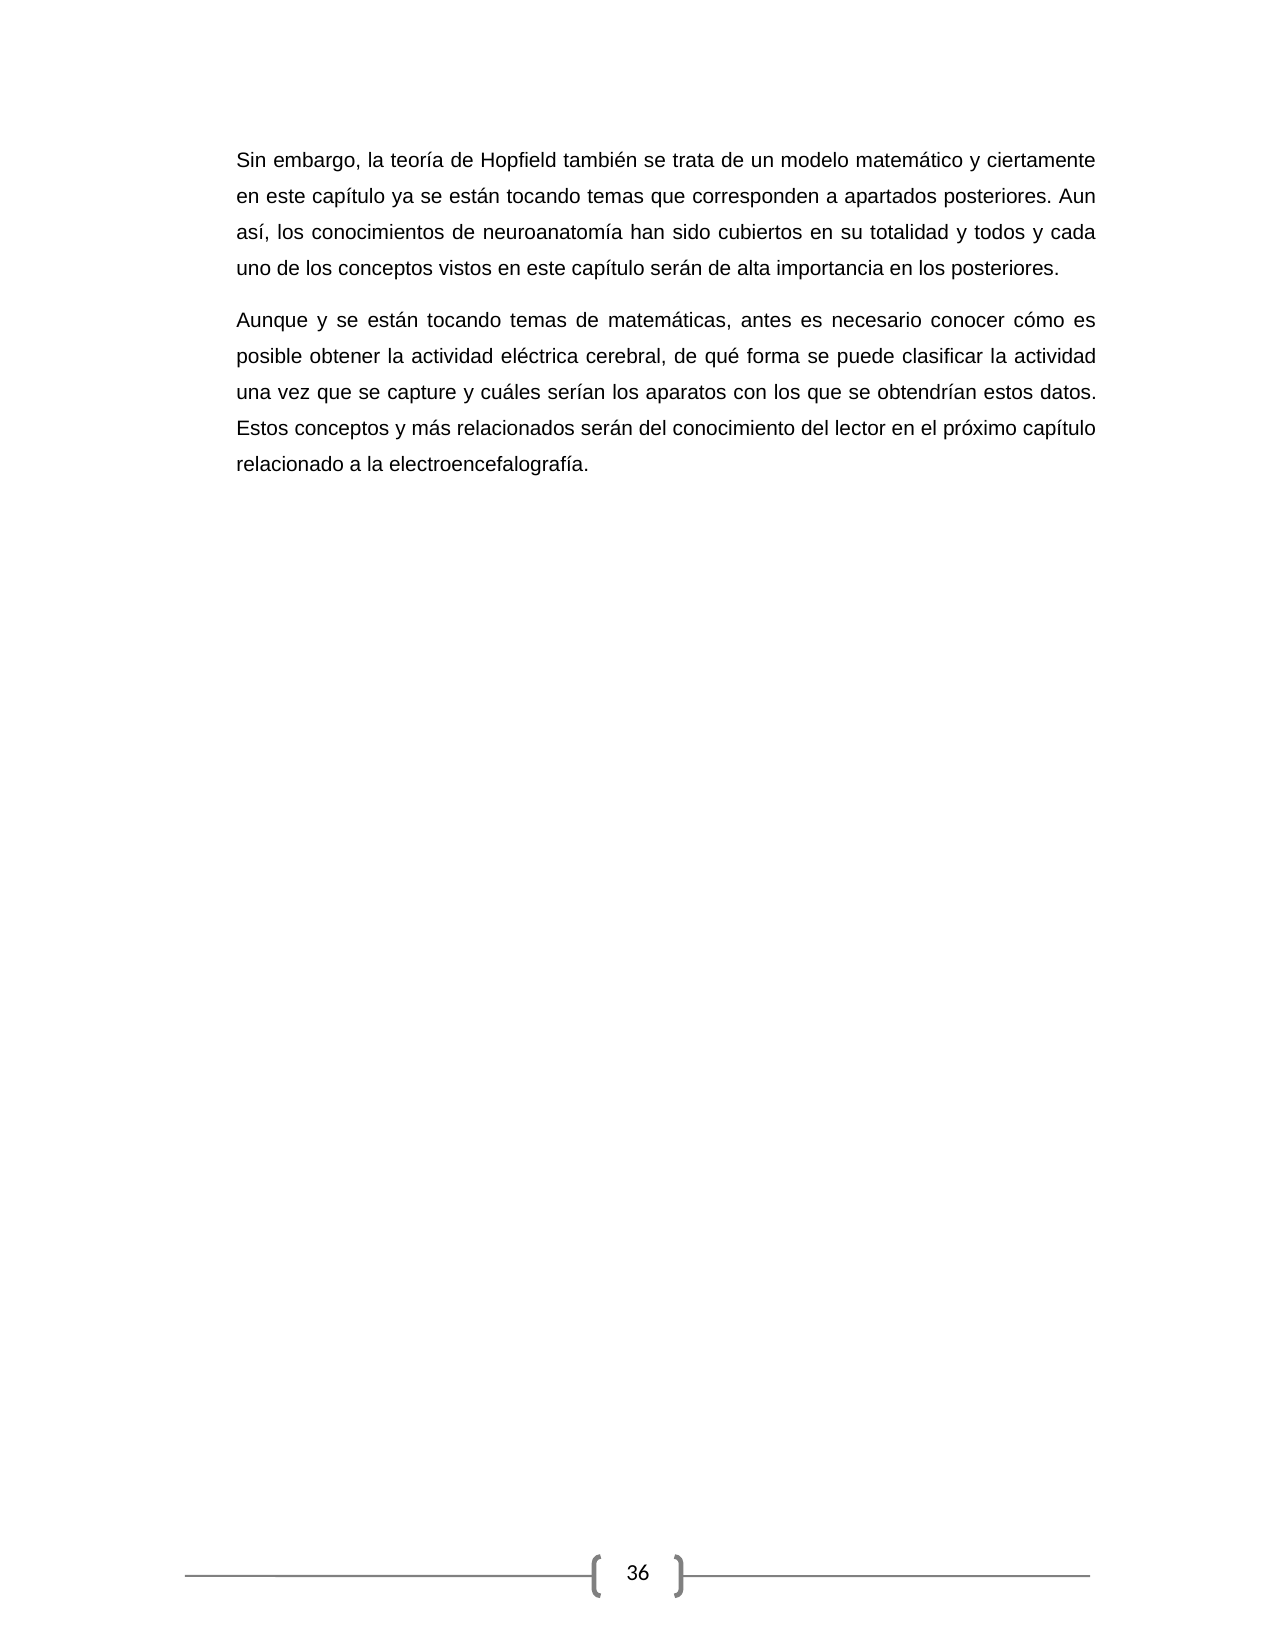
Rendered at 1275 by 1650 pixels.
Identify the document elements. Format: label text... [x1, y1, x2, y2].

text Aunque y se están tocando temas de matemáticas, antes es necesario conocer cómo es posible obtener la actividad eléctrica cerebral, de qué forma se puede clasificar la actividad una vez que se capture y cuáles serían los aparatos con los que se obtendrían estos datos. Estos conceptos y más relacionados serán del conocimiento del lector en el próximo capítulo relacionado a la electroencefalografía. [236, 308, 1098, 476]
text Sin embargo, la teoría de Hopfield también se trata de un modelo matemático y ciertamente en este capítulo ya se están tocando temas que corresponden a apartados posteriores. Aun así, los conocimientos de neuroanatomía han sido cubiertos en su totalidad y todos y cada uno de los conceptos vistos en este capítulo serán de alta importancia en los posteriores. [236, 148, 1098, 279]
